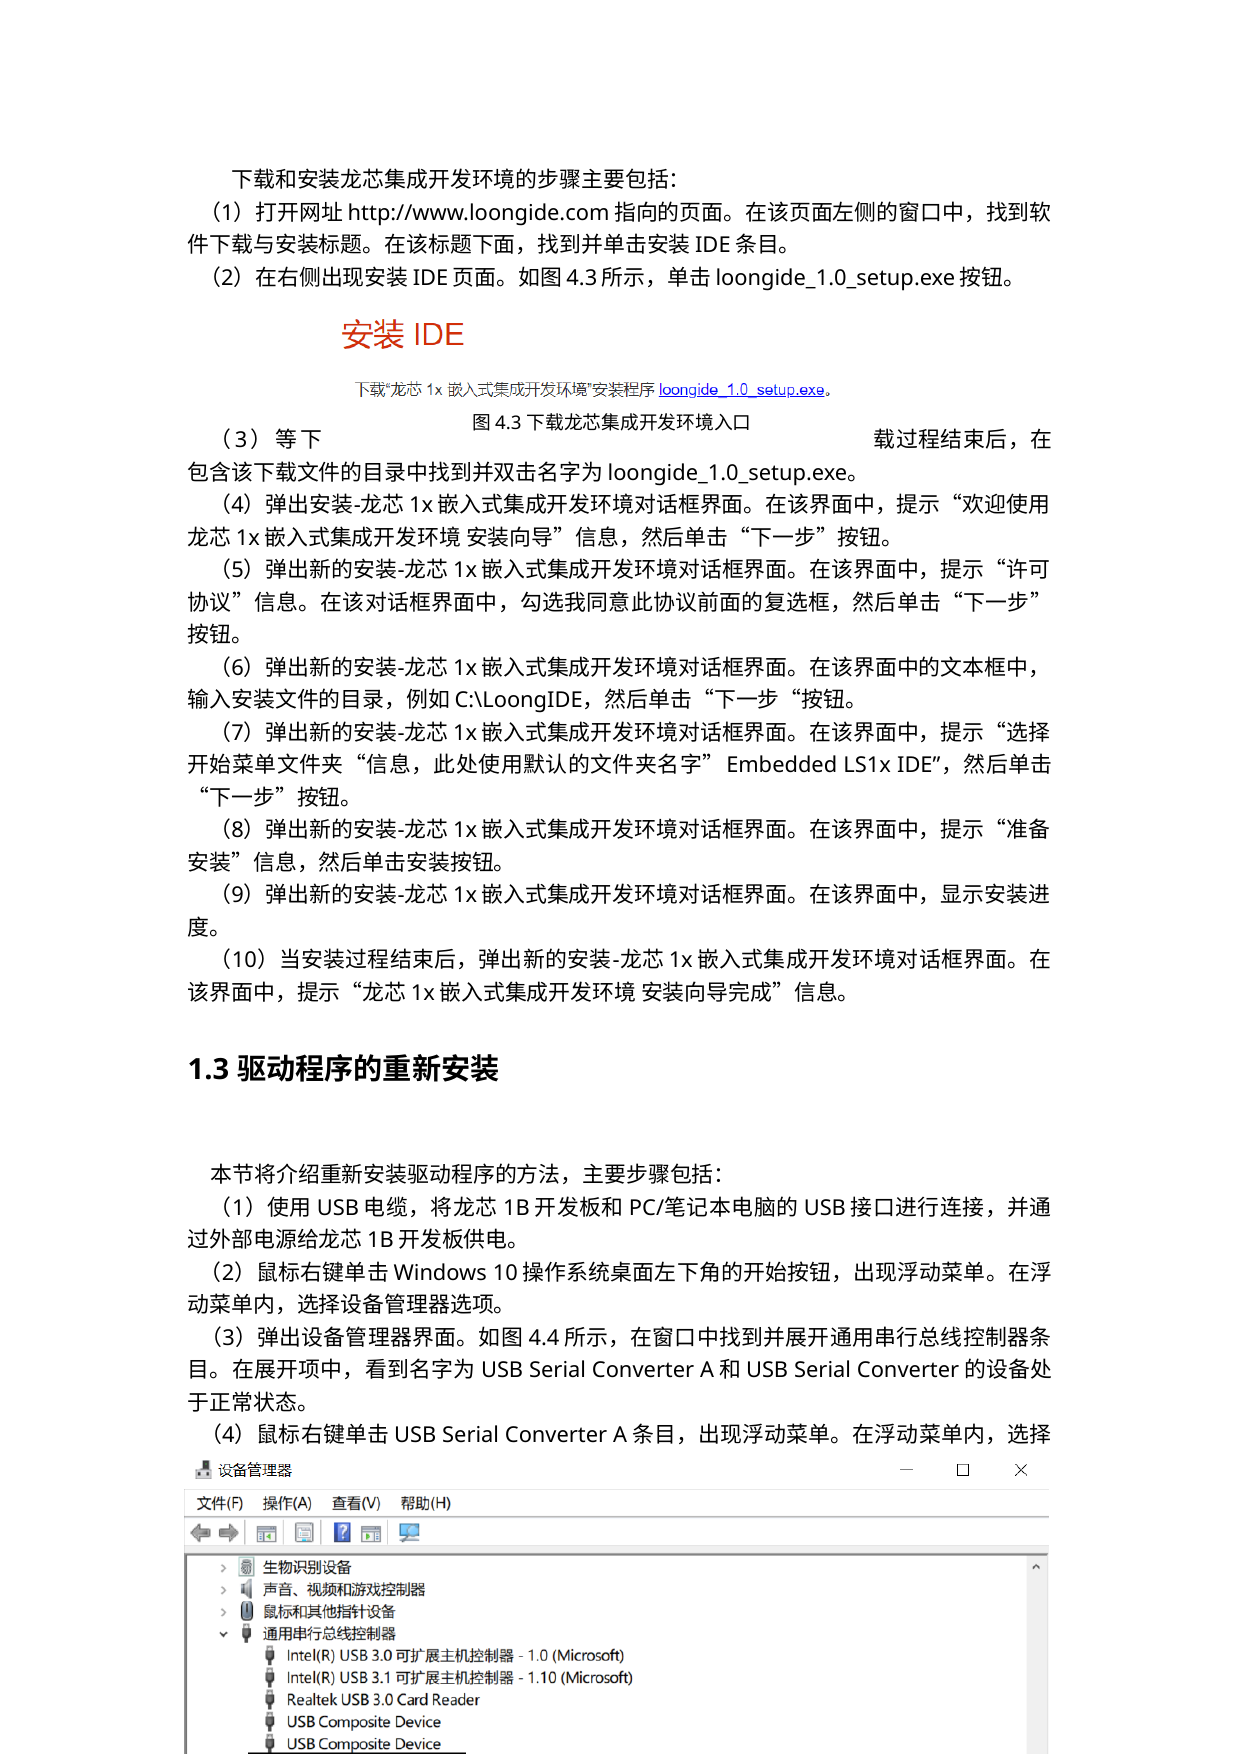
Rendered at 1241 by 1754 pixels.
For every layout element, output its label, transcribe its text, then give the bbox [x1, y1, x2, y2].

subtitle 1.3 驱动程序的重新安装 [187, 1034, 1053, 1099]
text （4）弹出安装-龙芯1x嵌入式集成开发环境对话框界面。在该界面中，提示“欢迎使用 龙芯1x嵌入式集成开发环境 安装向导”信息，然后单击“下一步”按钮。 [187, 487, 1053, 552]
text （7）弹出新的安装-龙芯1x嵌入式集成开发环境对话框界面。在该界面中，提示“选择开始菜单文件夹“信息，此处使用默认的文件夹名字”Embedded LS1x IDE”，然后单击“下一步”按钮。 [187, 714, 1053, 812]
text （3）等下载过程结束后，在包含该下载文件的目录中找到并双击名字为loongide_1.0_setup.exe。 [187, 422, 1053, 487]
text （5）弹出新的安装-龙芯1x嵌入式集成开发环境对话框界面。在该界面中，提示“许可协议”信息。在该对话框界面中，勾选我同意此协议前面的复选框，然后单击“下一步”按钮。 [187, 552, 1053, 649]
text （2）鼠标右键单击Windows 10操作系统桌面左下角的开始按钮，出现浮动菜单。在浮动菜单内，选择设备管理器选项。 [187, 1254, 1053, 1319]
text 下载和安装龙芯集成开发环境的步骤主要包括： [187, 162, 1053, 194]
text 本节将介绍重新安装驱动程序的方法，主要步骤包括： [187, 1157, 1053, 1189]
text （1）使用USB电缆，将龙芯1B开发板和PC/笔记本电脑的USB接口进行连接，并通过外部电源给龙芯1B开发板供电。 [187, 1189, 1053, 1254]
text （6）弹出新的安装-龙芯1x嵌入式集成开发环境对话框界面。在该界面中的文本框中，输入安装文件的目录，例如C:\LoongIDE，然后单击“下一步“按钮。 [187, 649, 1053, 714]
text （1）打开网址http://www.loongide.com指向的页面。在该页面左侧的窗口中，找到软件下载与安装标题。在该标题下面，找到并单击安装IDE条目。 [187, 194, 1053, 259]
picture [184, 1451, 1049, 1754]
text （10）当安装过程结束后，弹出新的安装-龙芯1x嵌入式集成开发环境对话框界面。在该界面中，提示“龙芯1x嵌入式集成开发环境 安装向导完成”信息。 [187, 942, 1053, 1007]
text （9）弹出新的安装-龙芯1x嵌入式集成开发环境对话框界面。在该界面中，显示安装进度。 [187, 877, 1053, 942]
text （3）弹出设备管理器界面。如图4.4所示，在窗口中找到并展开通用串行总线控制器条目。在展开项中，看到名字为USB Serial Converter A和USB Serial Converter的设备处于正常状态。 [187, 1319, 1053, 1417]
picture [341, 310, 855, 407]
text （2）在右侧出现安装IDE页面。如图4.3所示，单击loongide_1.0_setup.exe按钮。 [187, 259, 1053, 292]
text （4）鼠标右键单击USB Serial Converter A条目，出现浮动菜单。在浮动菜单内，选择删除设备选项。 [187, 1417, 1053, 1449]
text （8）弹出新的安装-龙芯1x嵌入式集成开发环境对话框界面。在该界面中，提示“准备安装”信息，然后单击安装按钮。 [187, 812, 1053, 877]
